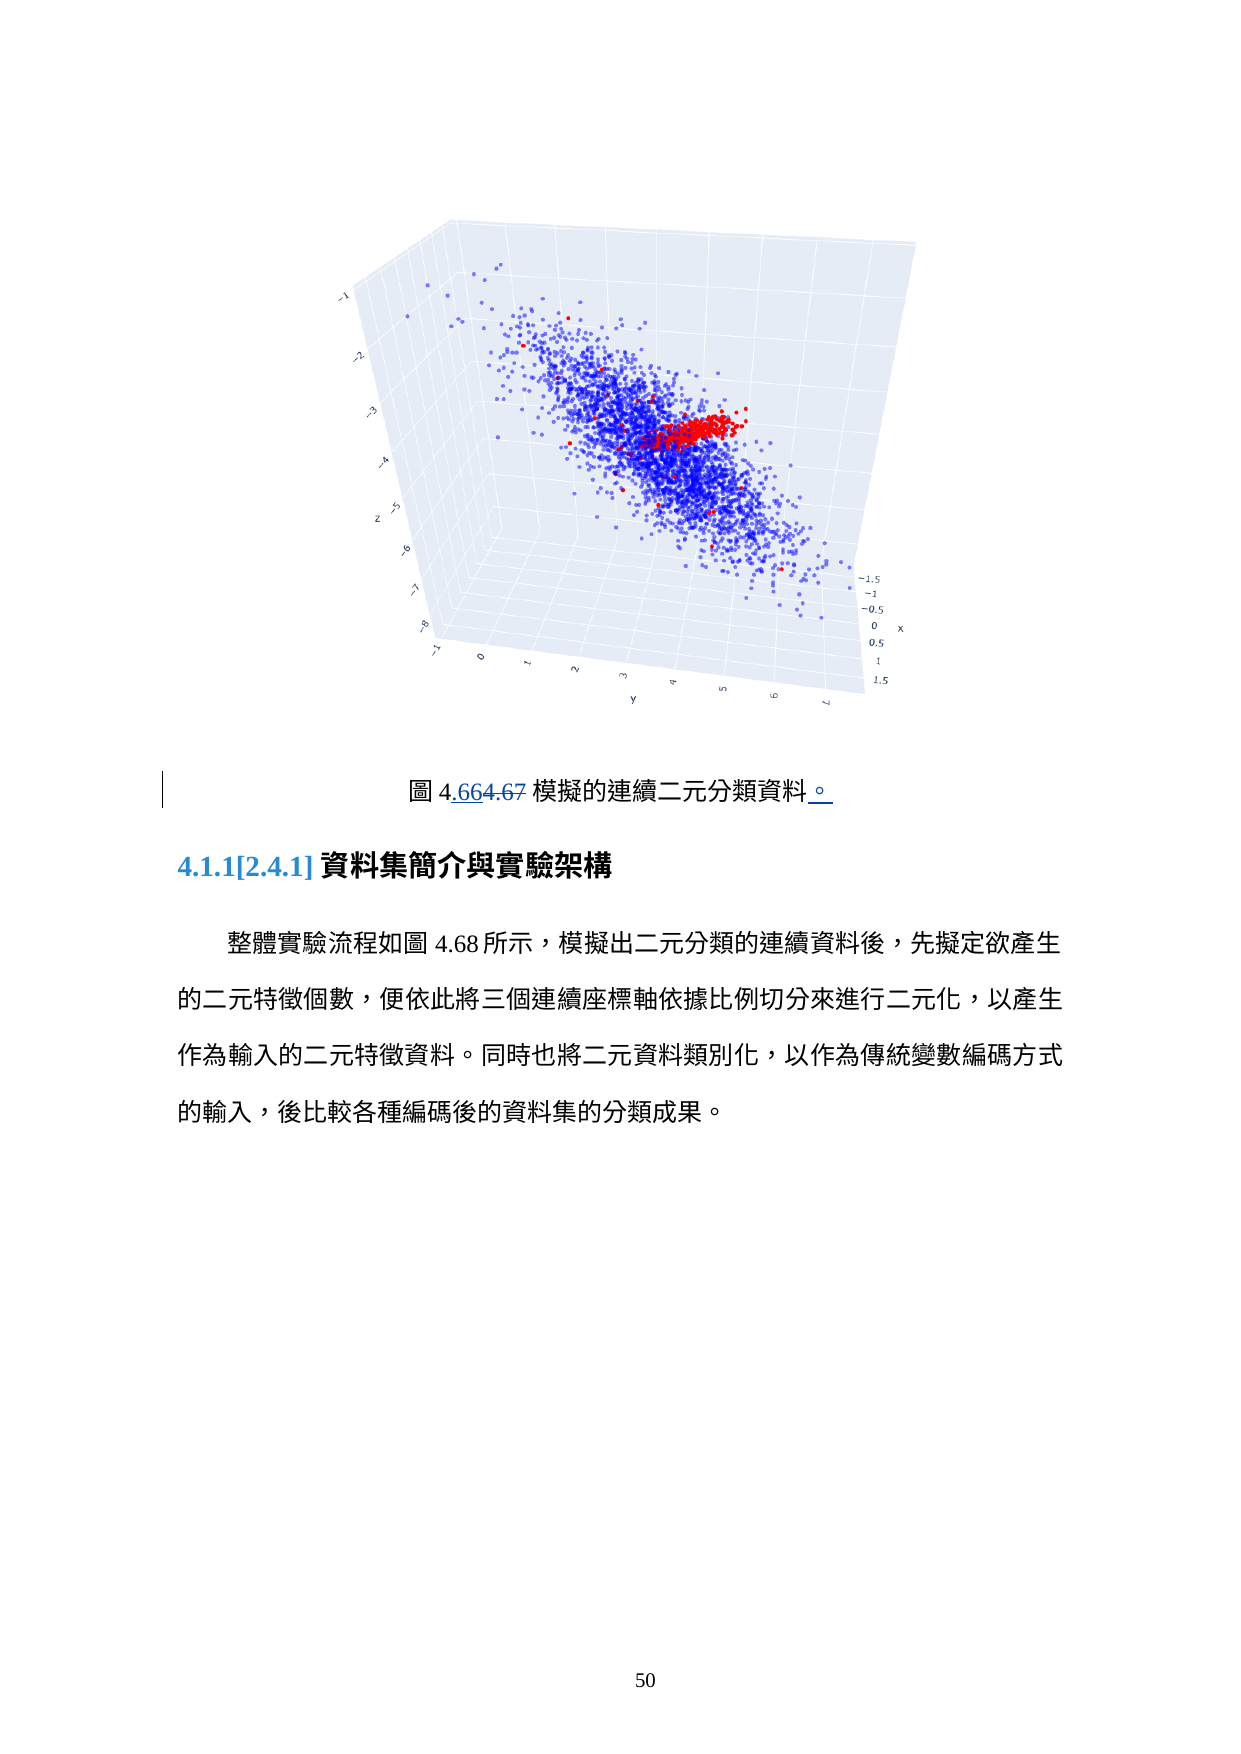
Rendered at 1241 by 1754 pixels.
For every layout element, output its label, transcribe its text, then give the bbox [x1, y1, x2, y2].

text 圖 4 模擬的連續二元分類資料 [177, 771, 1063, 808]
subtitle 資料集簡介與實驗架構 [177, 826, 1063, 901]
picture [318, 193, 922, 724]
text 整體實驗流程如所示，模擬出二元分類的連續資料後，先擬定欲產生的二元特徵個數，便依此將三個連續座標軸依據比例切分來進行二元化，以產生作為輸入的二元特徵資料。同時也將二元資料類別化，以作為傳統變數編碼方式的輸入，後比較各種編碼後的資料集的分類成果。 [177, 923, 1063, 1129]
